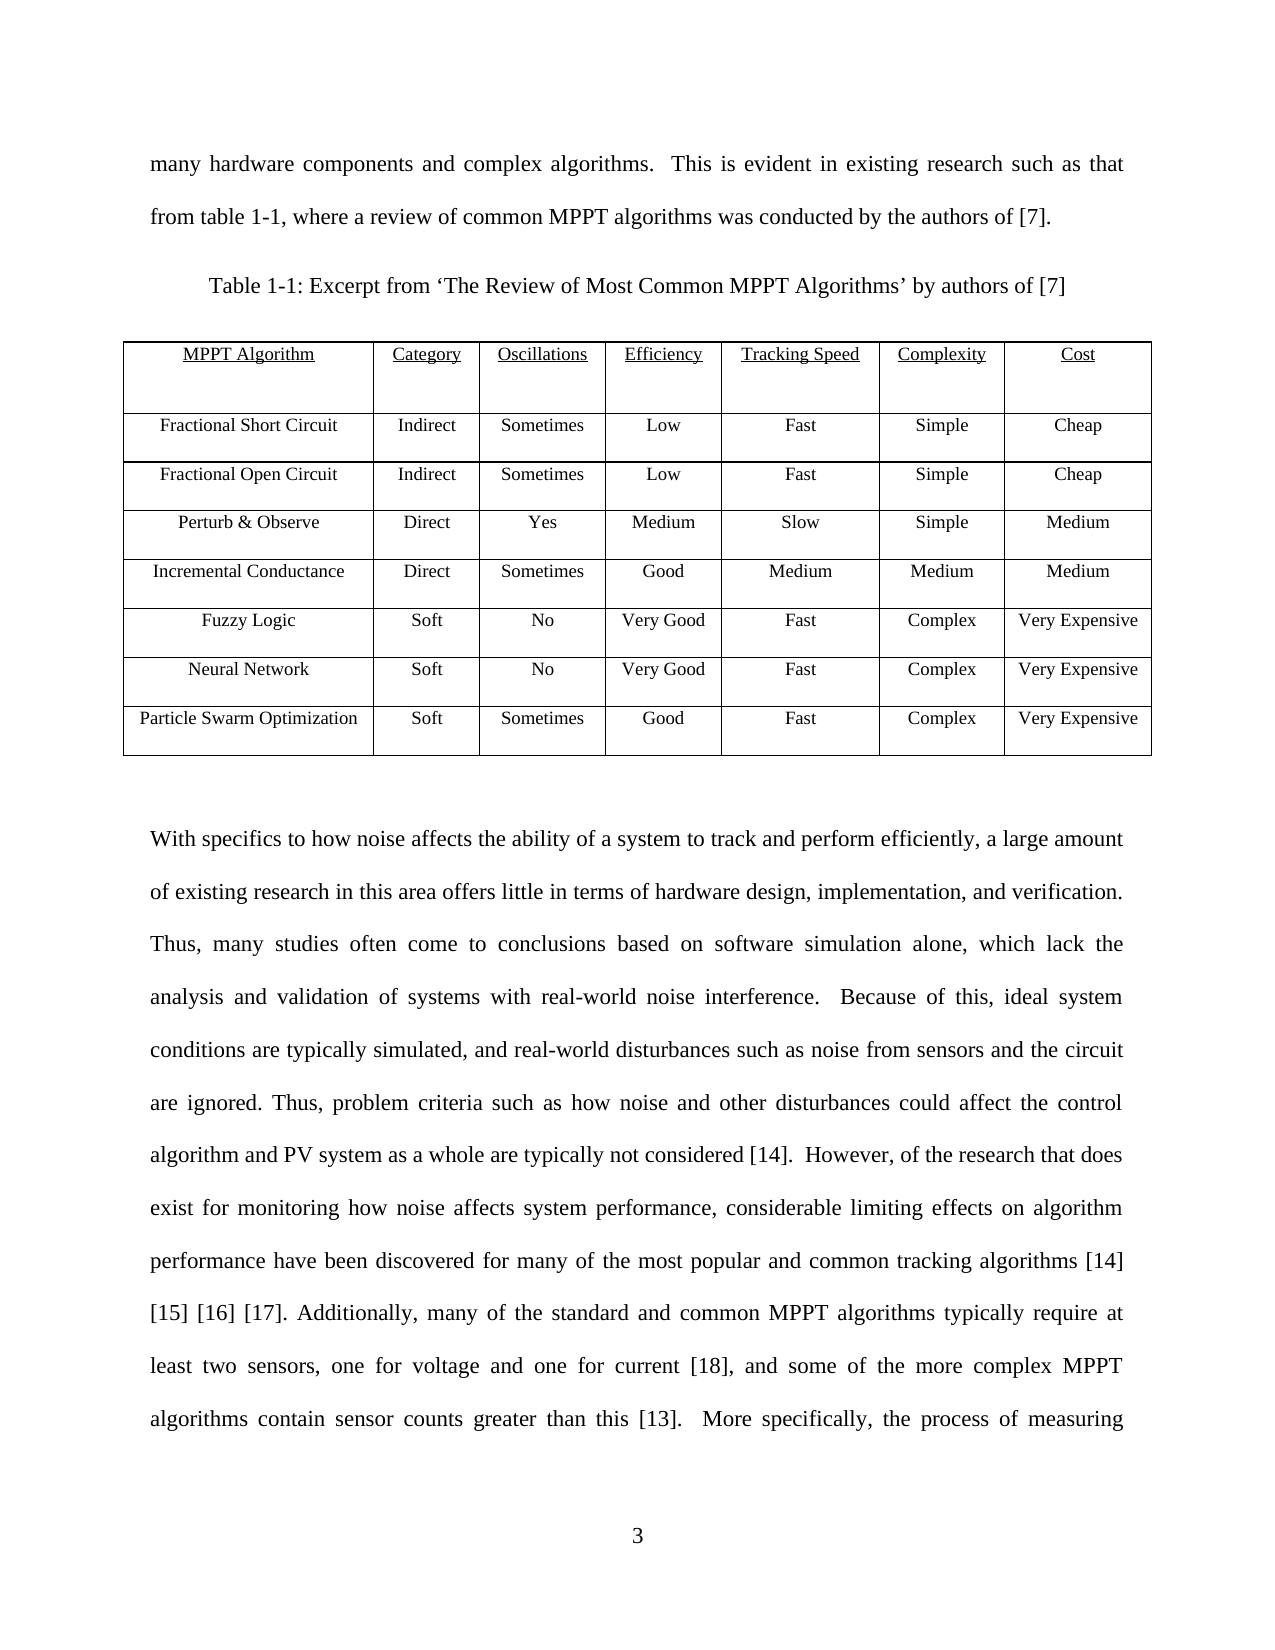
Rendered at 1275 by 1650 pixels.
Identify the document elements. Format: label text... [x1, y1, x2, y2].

table_cell Slow [722, 511, 879, 559]
table_cell Cheap [1005, 414, 1151, 461]
table_cell Medium [722, 560, 879, 608]
table_cell Complex [880, 658, 1004, 706]
table_cell Soft [374, 658, 479, 706]
table_cell Very Expensive [1005, 609, 1151, 657]
table_cell Low [606, 414, 721, 461]
table_cell Perturb & Observe [124, 511, 373, 559]
table_cell Soft [374, 609, 479, 657]
table_cell Very Good [606, 658, 721, 706]
table_cell Fast [722, 609, 879, 657]
table_cell Yes [480, 511, 605, 559]
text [150, 825, 1125, 1431]
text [150, 150, 1125, 229]
table_cell Simple [880, 511, 1004, 559]
table_header MPPT Algorithm [124, 343, 373, 413]
table_header Cost [1005, 343, 1151, 413]
table_cell Indirect [374, 463, 479, 510]
table_cell No [480, 609, 605, 657]
table_cell Sometimes [480, 463, 605, 510]
table_cell Fast [722, 658, 879, 706]
table_cell Fast [722, 414, 879, 461]
text Table 1-1: Excerpt from ‘The Review of Most Common MPPT Algorithms’ by authors of [7] [150, 272, 1125, 298]
table_cell Low [606, 463, 721, 510]
table_cell Fractional Short Circuit [124, 414, 373, 461]
table_cell Complex [880, 609, 1004, 657]
table_cell Fuzzy Logic [124, 609, 373, 657]
table_cell Particle Swarm Optimization [124, 707, 373, 754]
table_header Tracking Speed [722, 343, 879, 413]
table_cell Very Expensive [1005, 658, 1151, 706]
table_cell Medium [1005, 560, 1151, 608]
table_cell Sometimes [480, 560, 605, 608]
table_header Oscillations [480, 343, 605, 413]
table_cell Cheap [1005, 463, 1151, 510]
table_cell Direct [374, 511, 479, 559]
table_cell Fractional Open Circuit [124, 463, 373, 510]
table_cell Very Expensive [1005, 707, 1151, 754]
table_cell Medium [880, 560, 1004, 608]
table_cell Medium [606, 511, 721, 559]
table_header Complexity [880, 343, 1004, 413]
table_cell Sometimes [480, 414, 605, 461]
table_cell Incremental Conductance [124, 560, 373, 608]
table_cell Good [606, 707, 721, 754]
table_cell Fast [722, 463, 879, 510]
table_cell Fast [722, 707, 879, 754]
table_cell Medium [1005, 511, 1151, 559]
table_cell Simple [880, 414, 1004, 461]
table_cell No [480, 658, 605, 706]
table_cell Direct [374, 560, 479, 608]
table_cell Neural Network [124, 658, 373, 706]
table_header Efficiency [606, 343, 721, 413]
table_cell Sometimes [480, 707, 605, 754]
table_cell Good [606, 560, 721, 608]
table_header Category [374, 343, 479, 413]
table_cell Complex [880, 707, 1004, 754]
table_cell Simple [880, 463, 1004, 510]
table_cell Soft [374, 707, 479, 754]
table_cell Very Good [606, 609, 721, 657]
table_cell Indirect [374, 414, 479, 461]
